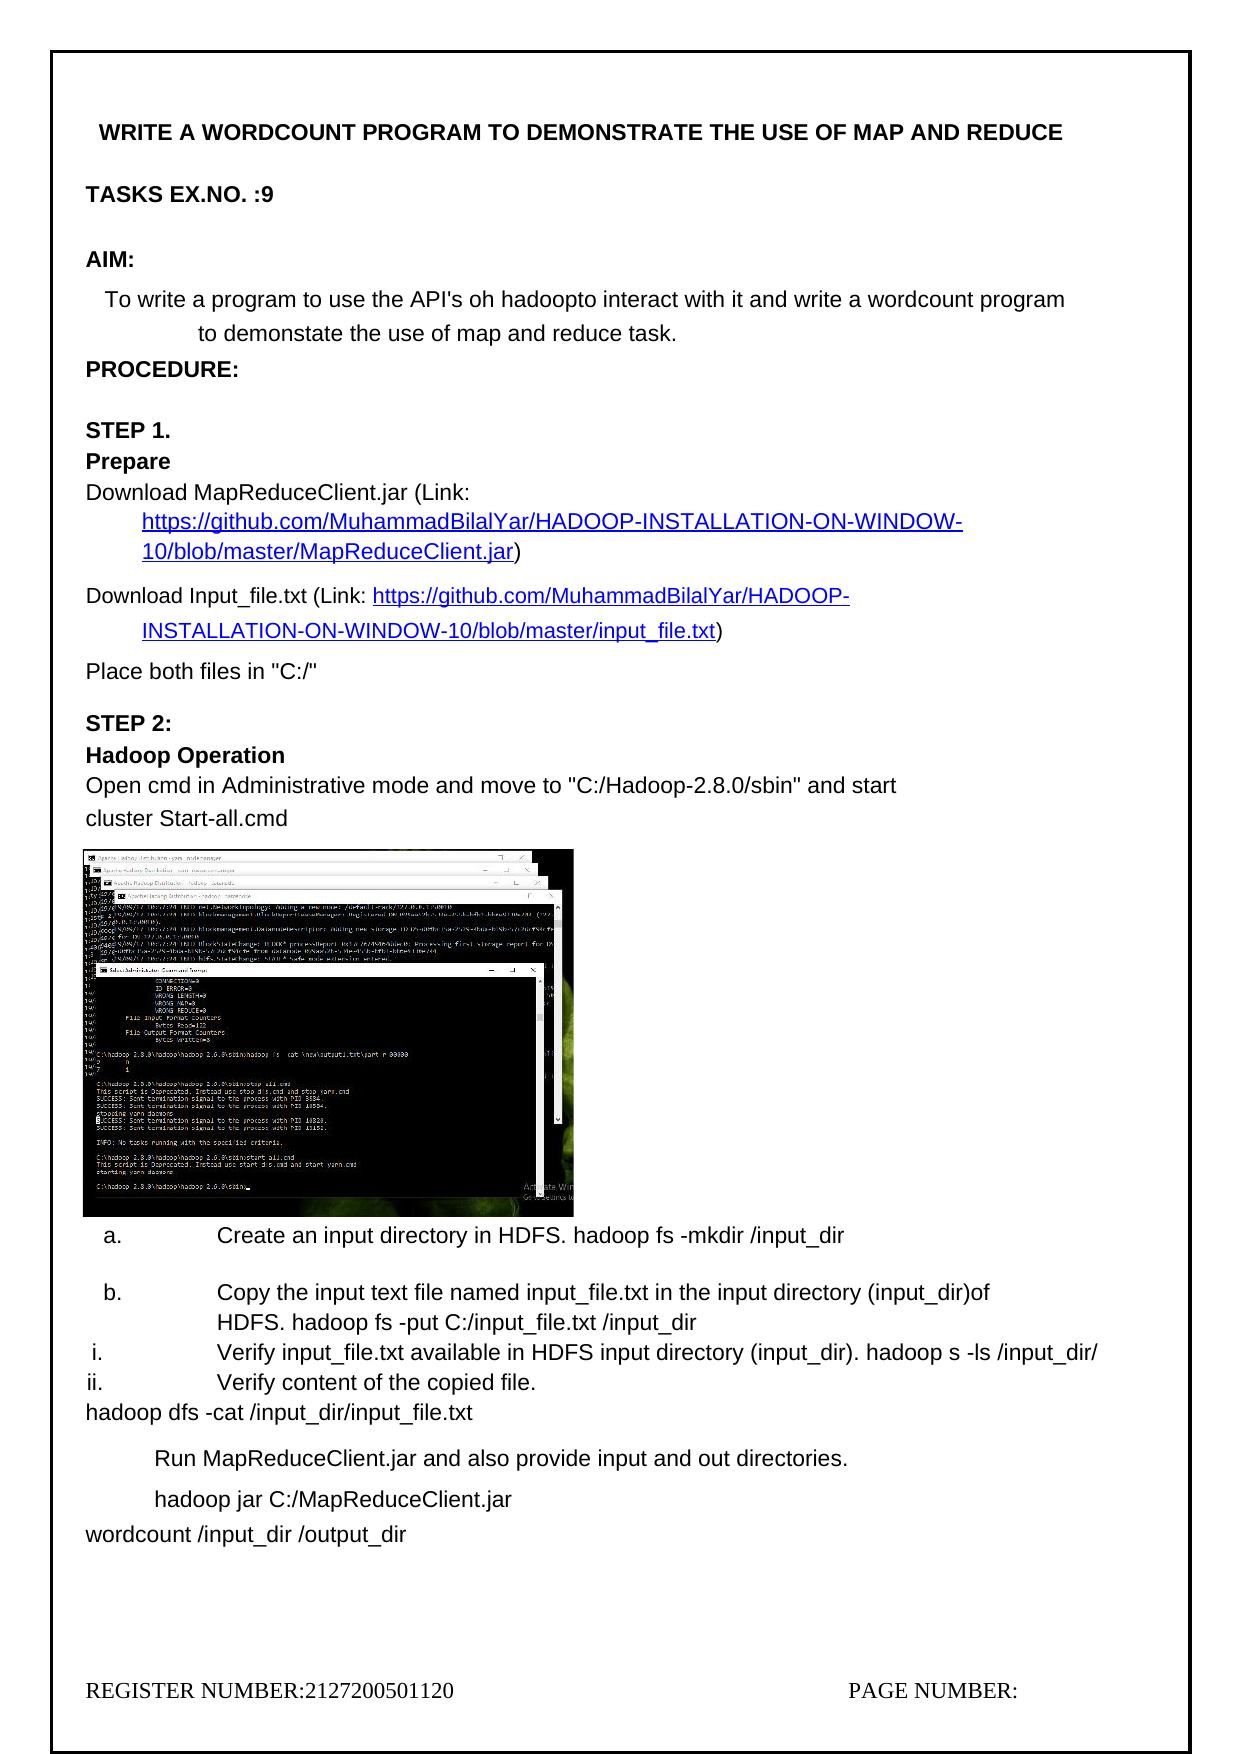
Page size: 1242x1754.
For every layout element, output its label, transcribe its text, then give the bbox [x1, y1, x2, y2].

text Place both files in "C:/" [85, 658, 1139, 684]
text Run MapReduceClient.jar and also provide input and out directories. [154, 1444, 1139, 1471]
list Copy the input text file named input_file.txt in the input directory (input_dir)of HDFS. hadoop fs -put C:/input_file.txt /input_dir [103, 1278, 1062, 1335]
text 10/blob/master/MapReduceClient.jar) [142, 538, 1139, 564]
text Download Input_file.txt (Link: https://github.com/MuhammadBilalYar/HADOOP-INSTALLATION-ON-WINDOW-10/blob/master/input_file.txt) [86, 583, 883, 643]
text Open cmd in Administrative mode and move to "C:/Hadoop-2.8.0/sbin" and start cluster Start-all.cmd [85, 772, 967, 831]
text Download MapReduceClient.jar (Link: [85, 479, 1139, 505]
text Hadoop Operation [85, 742, 1139, 768]
text PROCEDURE: [85, 356, 1139, 382]
text To write a program to use the API's oh hadoopto interact with it and write a wordcount program to demonstate the use of map and reduce task. [104, 286, 1085, 347]
text AIM: [85, 246, 1139, 273]
text hadoop dfs -cat /input_dir/input_file.txt [85, 1399, 1139, 1426]
list Verify content of the copied file. [87, 1369, 1139, 1395]
list Verify input_file.txt available in HDFS input directory (input_dir). hadoop s -ls /input_dir/ [92, 1339, 1139, 1365]
text hadoop jar C:/MapReduceClient.jar wordcount /input_dir /output_dir [85, 1486, 623, 1547]
text STEP 1. [85, 417, 1139, 443]
list Create an input directory in HDFS. hadoop fs -mkdir /input_dir [103, 1222, 1139, 1248]
text WRITE A WORDCOUNT PROGRAM TO DEMONSTRATE THE USE OF MAP AND REDUCE TASKS EX.NO. :9 [85, 119, 1139, 207]
text Prepare [85, 448, 1139, 475]
text https://github.com/MuhammadBilalYar/HADOOP-INSTALLATION-ON-WINDOW- [142, 508, 1139, 534]
text STEP 2: [85, 710, 1139, 736]
picture [82, 849, 574, 1217]
